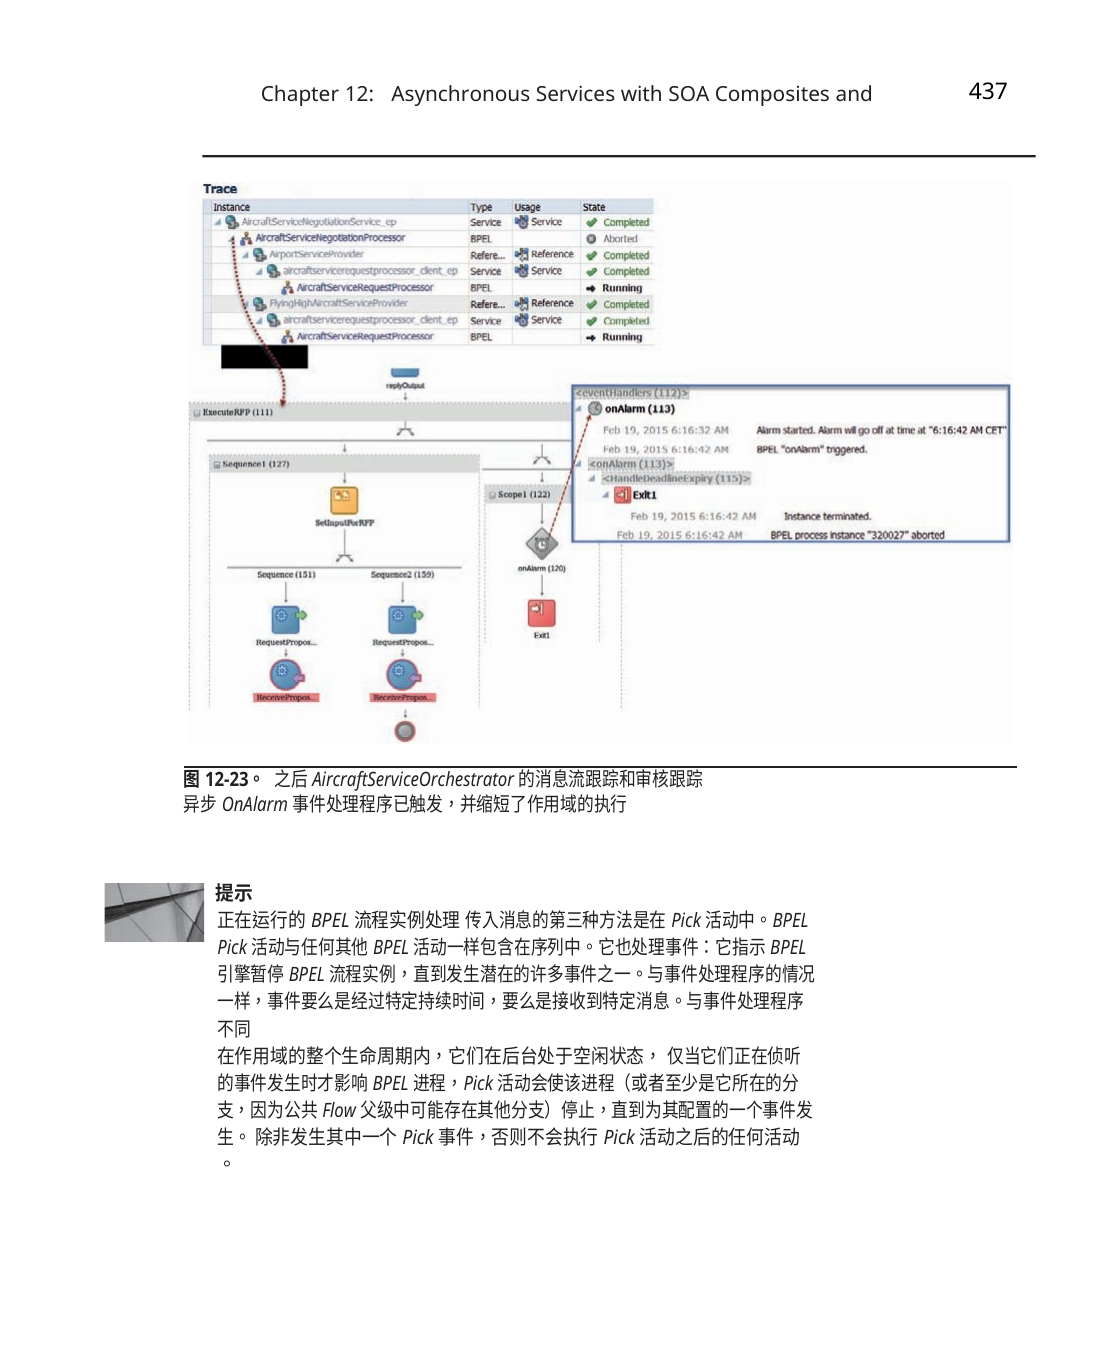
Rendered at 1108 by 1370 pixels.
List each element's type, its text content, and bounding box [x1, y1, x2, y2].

picture [104, 883, 205, 942]
text 正在运行的 BPEL 流程实例处理 传入消息的第三种方法是在 Pick 活动中。BPEL Pick 活动与任何其他 BPEL 活动一样包含在序列中。它也处理事件：它指示 BPEL 引擎暂停 BPEL 流程实例，直到发生潜在的许多事件之一。与事件处理程序的情况一样，事件要么是经过特定持续时间，要么是接收到特定消息。与事件处理程序不同 [217, 906, 817, 1042]
picture [187, 182, 1013, 744]
text 图 12-23。 之后 AircraftServiceOrchestrator 的消息流跟踪和审核跟踪 [184, 761, 1107, 791]
text 异步 OnAlarm 事件处理程序已触发，并缩短了作用域的执行 [184, 791, 1107, 817]
subtitle 提示 [215, 879, 1107, 906]
text 在作用域的整个生命周期内，它们在后台处于空闲状态， 仅当它们正在侦听的事件发生时才影响 BPEL 进程，Pick 活动会使该进程（或者至少是它所在的分支，因为公共 Flow 父级中可能存在其他分支）停止，直到为其配置的一个事件发生。 除非发生其中一个 Pick 事件，否则不会执行 Pick 活动之后的任何活动 。 [217, 1042, 817, 1178]
